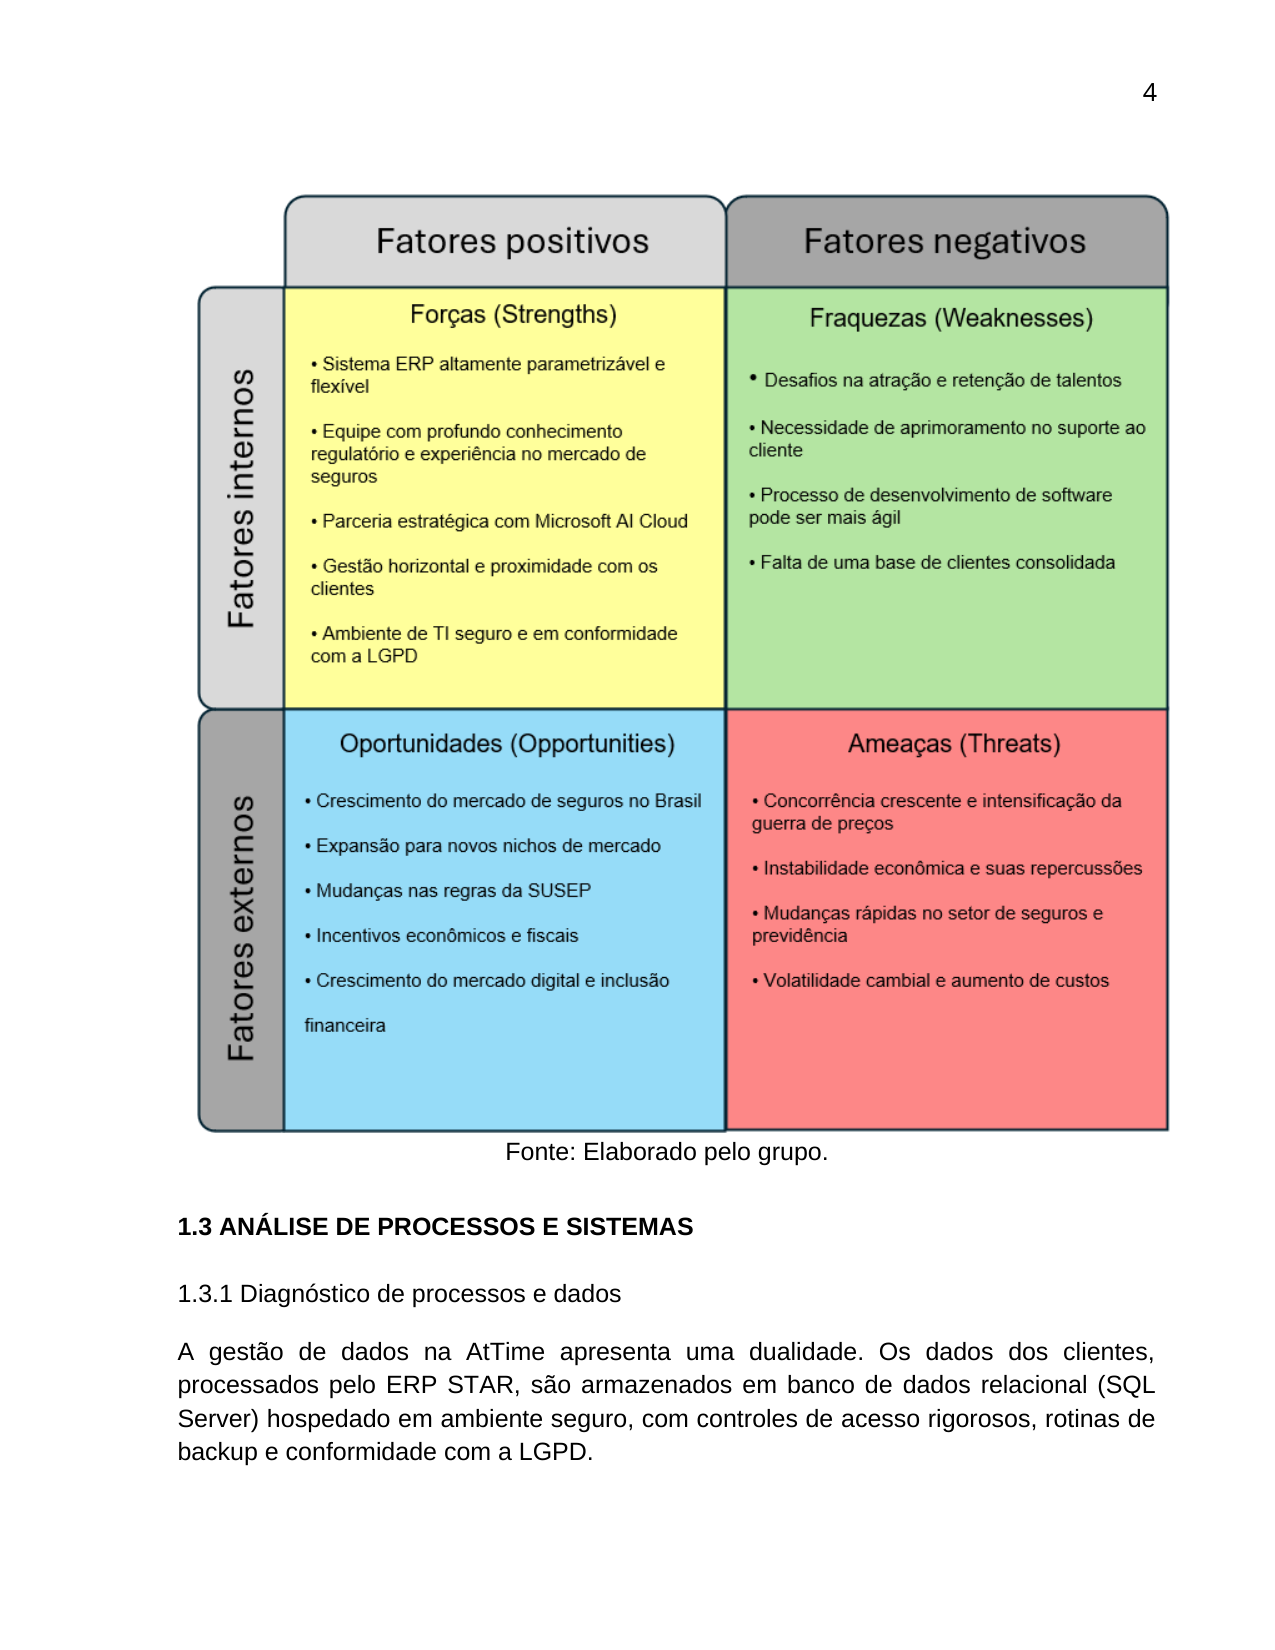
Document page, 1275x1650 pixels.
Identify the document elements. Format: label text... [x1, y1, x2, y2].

subtitle 1.3 ANÁLISE DE PROCESSOS E SISTEMAS [177, 1212, 1157, 1241]
picture [196, 192, 1172, 1133]
text A gestão de dados na AtTime apresenta uma dualidade. Os dados dos clientes, processados pelo ERP STAR, são armazenados em banco de dados relacional (SQL Server) hospedado em ambiente seguro, com controles de acesso rigorosos, rotinas de backup e conformidade com a LGPD. [177, 1337, 1157, 1466]
subtitle 1.3.1 Diagnóstico de processos e dados [177, 1279, 1157, 1307]
